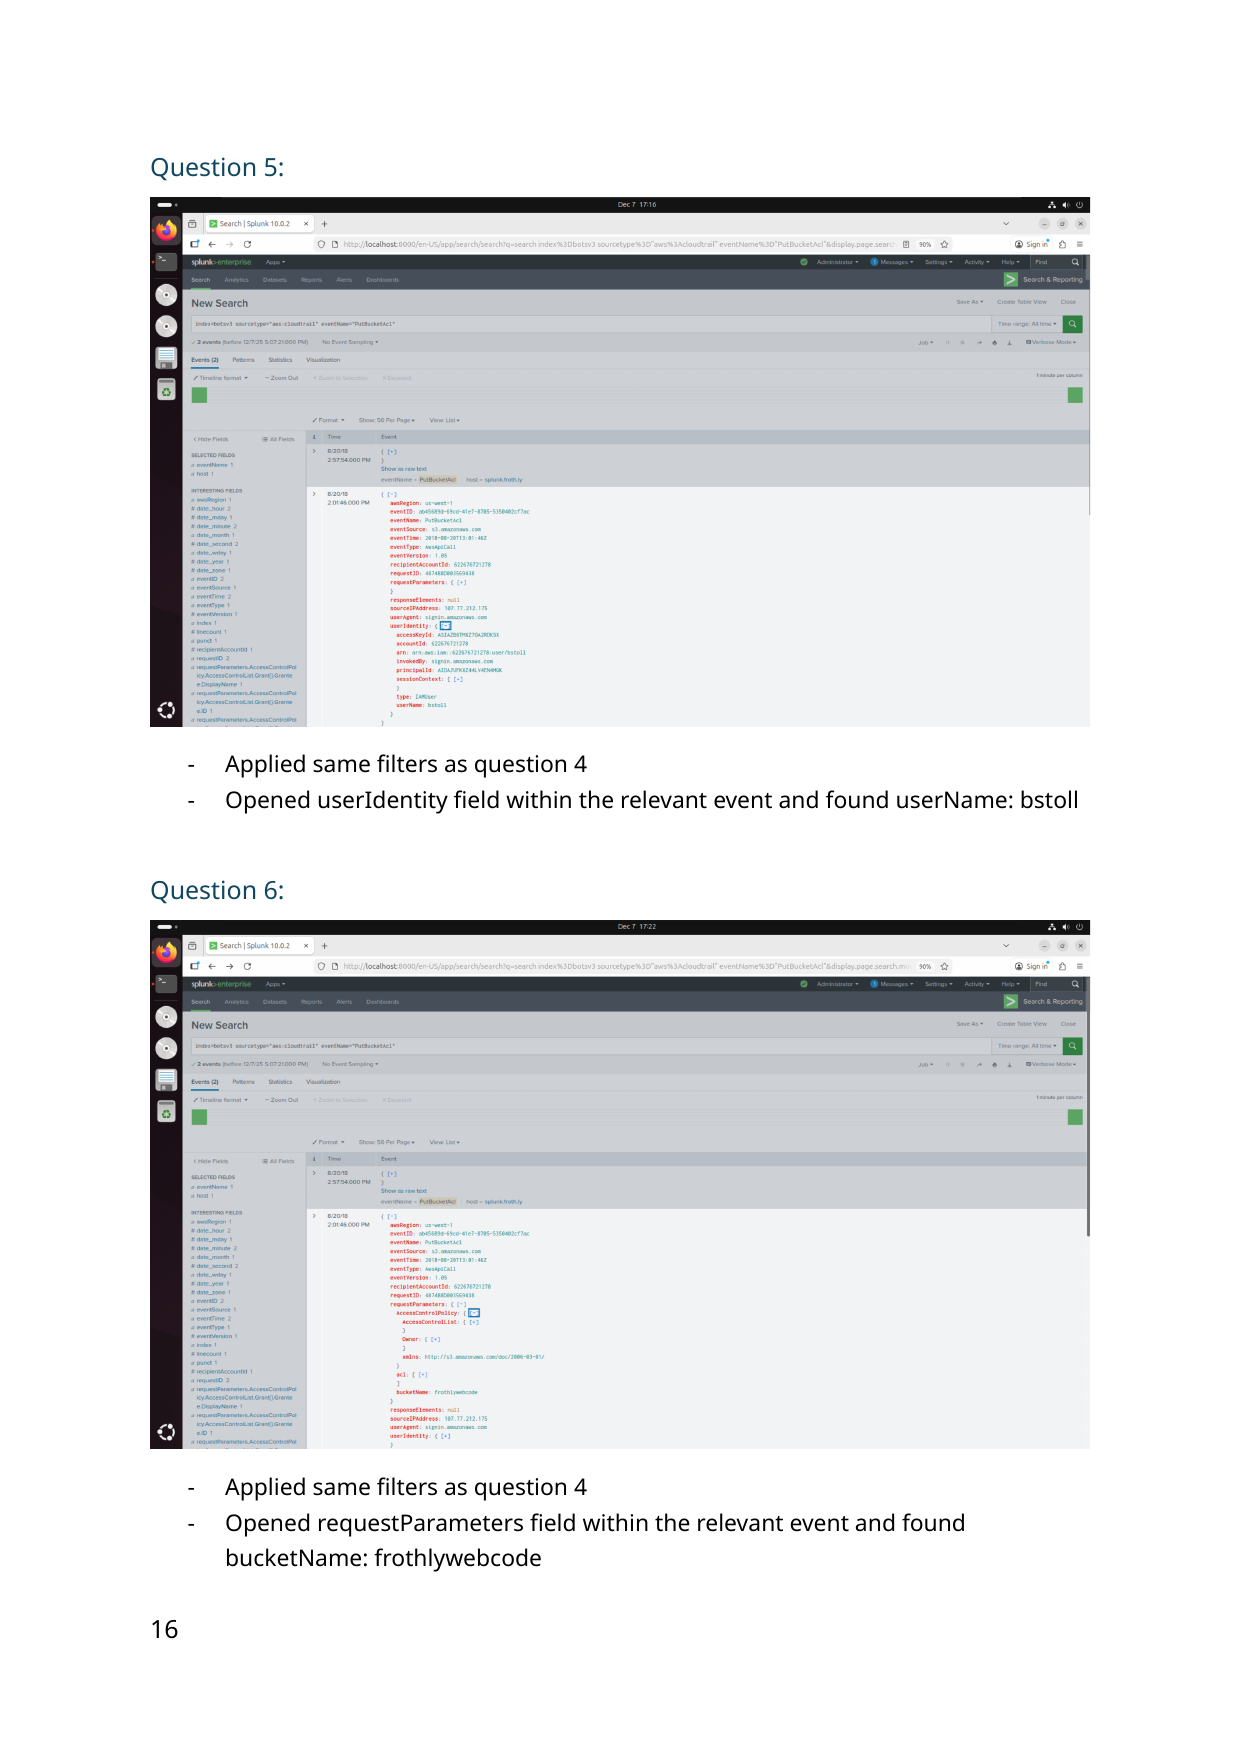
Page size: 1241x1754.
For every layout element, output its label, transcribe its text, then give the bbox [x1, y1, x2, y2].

subtitle Question 5: [150, 150, 1090, 184]
list Applied same filters as question 4 [187, 748, 1090, 779]
subtitle Question 6: [150, 872, 1090, 907]
list Applied same filters as question 4 [187, 1471, 1090, 1502]
picture [150, 197, 1091, 727]
list Opened userIdentity field within the relevant event and found userName: bstoll [187, 784, 1090, 815]
list Opened requestParameters field within the relevant event and found bucketName: frothlywebcode [187, 1506, 1090, 1574]
picture [150, 920, 1091, 1449]
